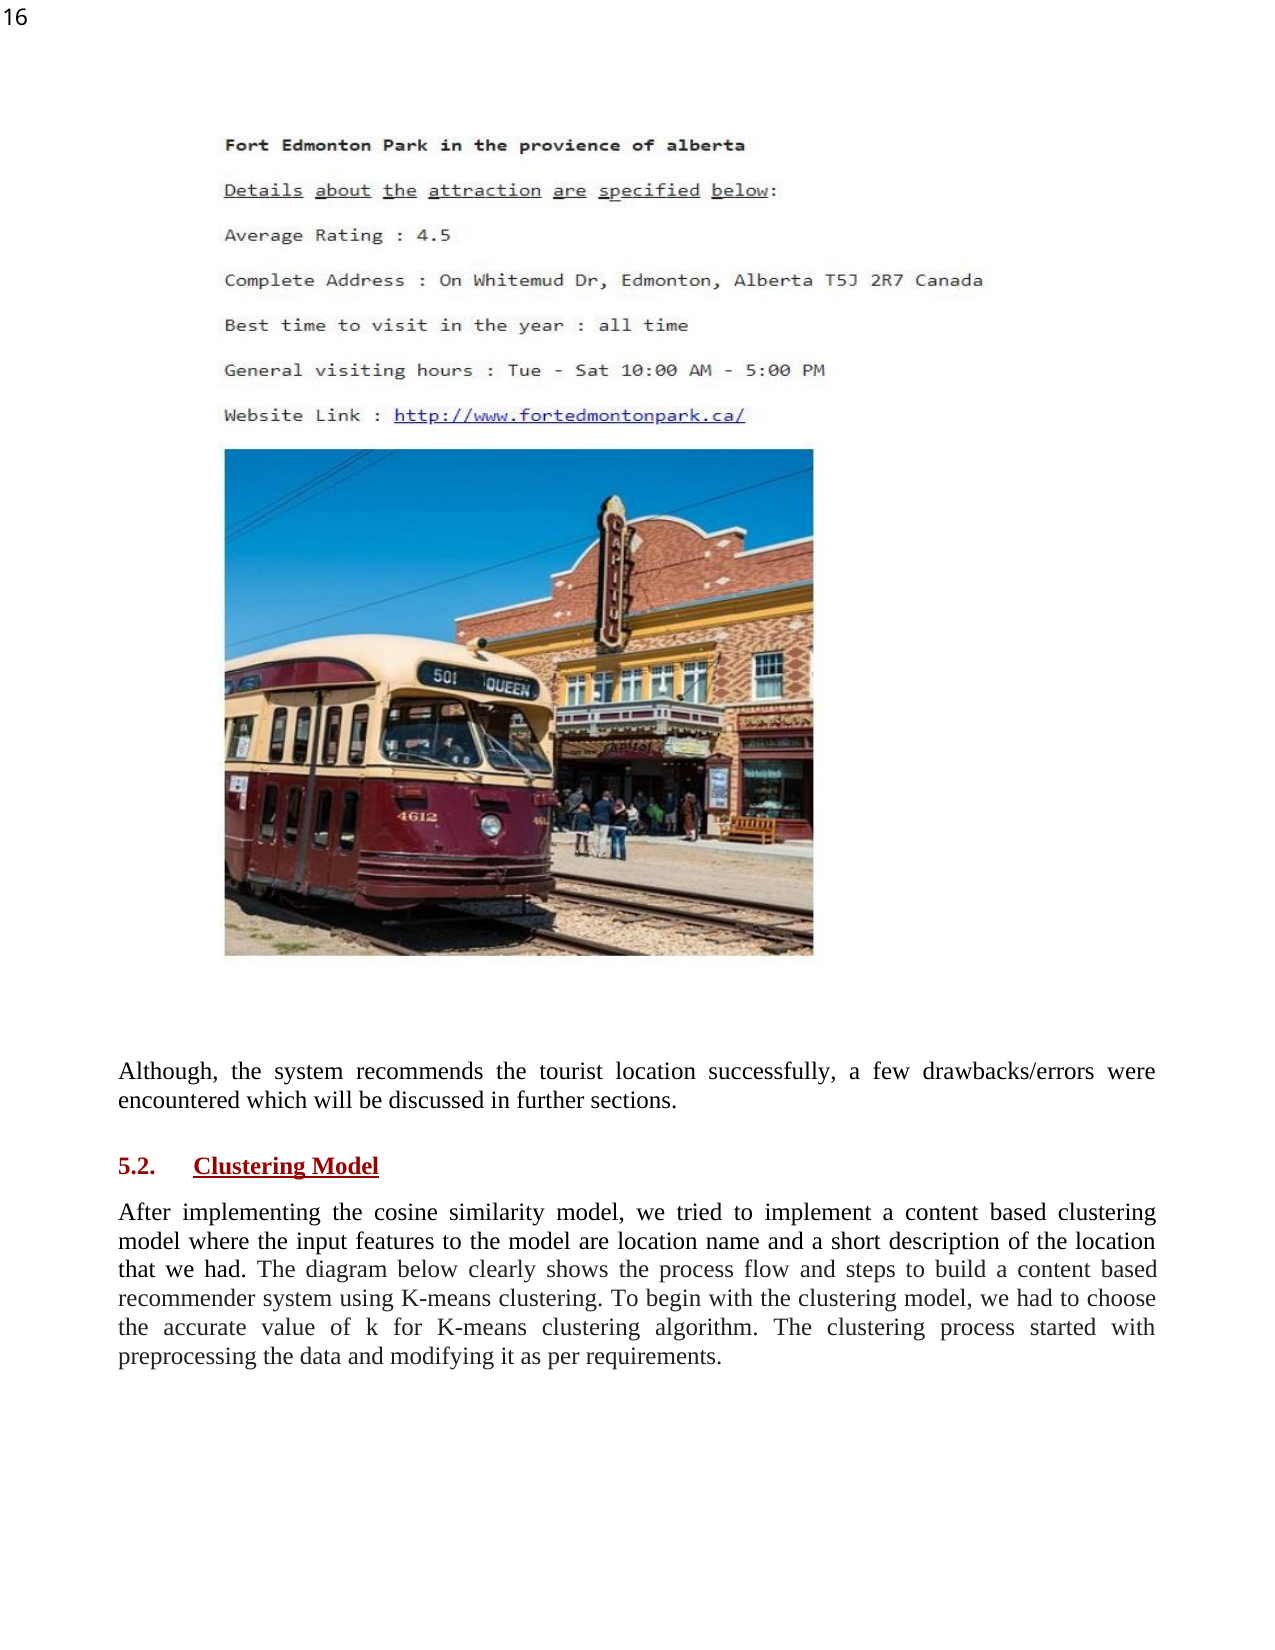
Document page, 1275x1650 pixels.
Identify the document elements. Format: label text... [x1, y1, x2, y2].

picture [217, 135, 994, 966]
text Although, the system recommends the tourist location successfully, a few drawbacks/errors were encountered which will be discussed in further sections. [118, 1056, 1157, 1114]
subtitle Clustering Model [118, 1151, 1200, 1180]
text After implementing the cosine similarity model, we tried to implement a content based clustering model where the input features to the model are location name and a short description of the location that we had. The diagram below clearly shows the process flow and steps to build a content based recommender system using K-means clustering. To begin with the clustering model, we had to choose the accurate value of k for K-means clustering algorithm. The clustering process started with preprocessing the data and modifying it as per requirements. [118, 1197, 1157, 1369]
